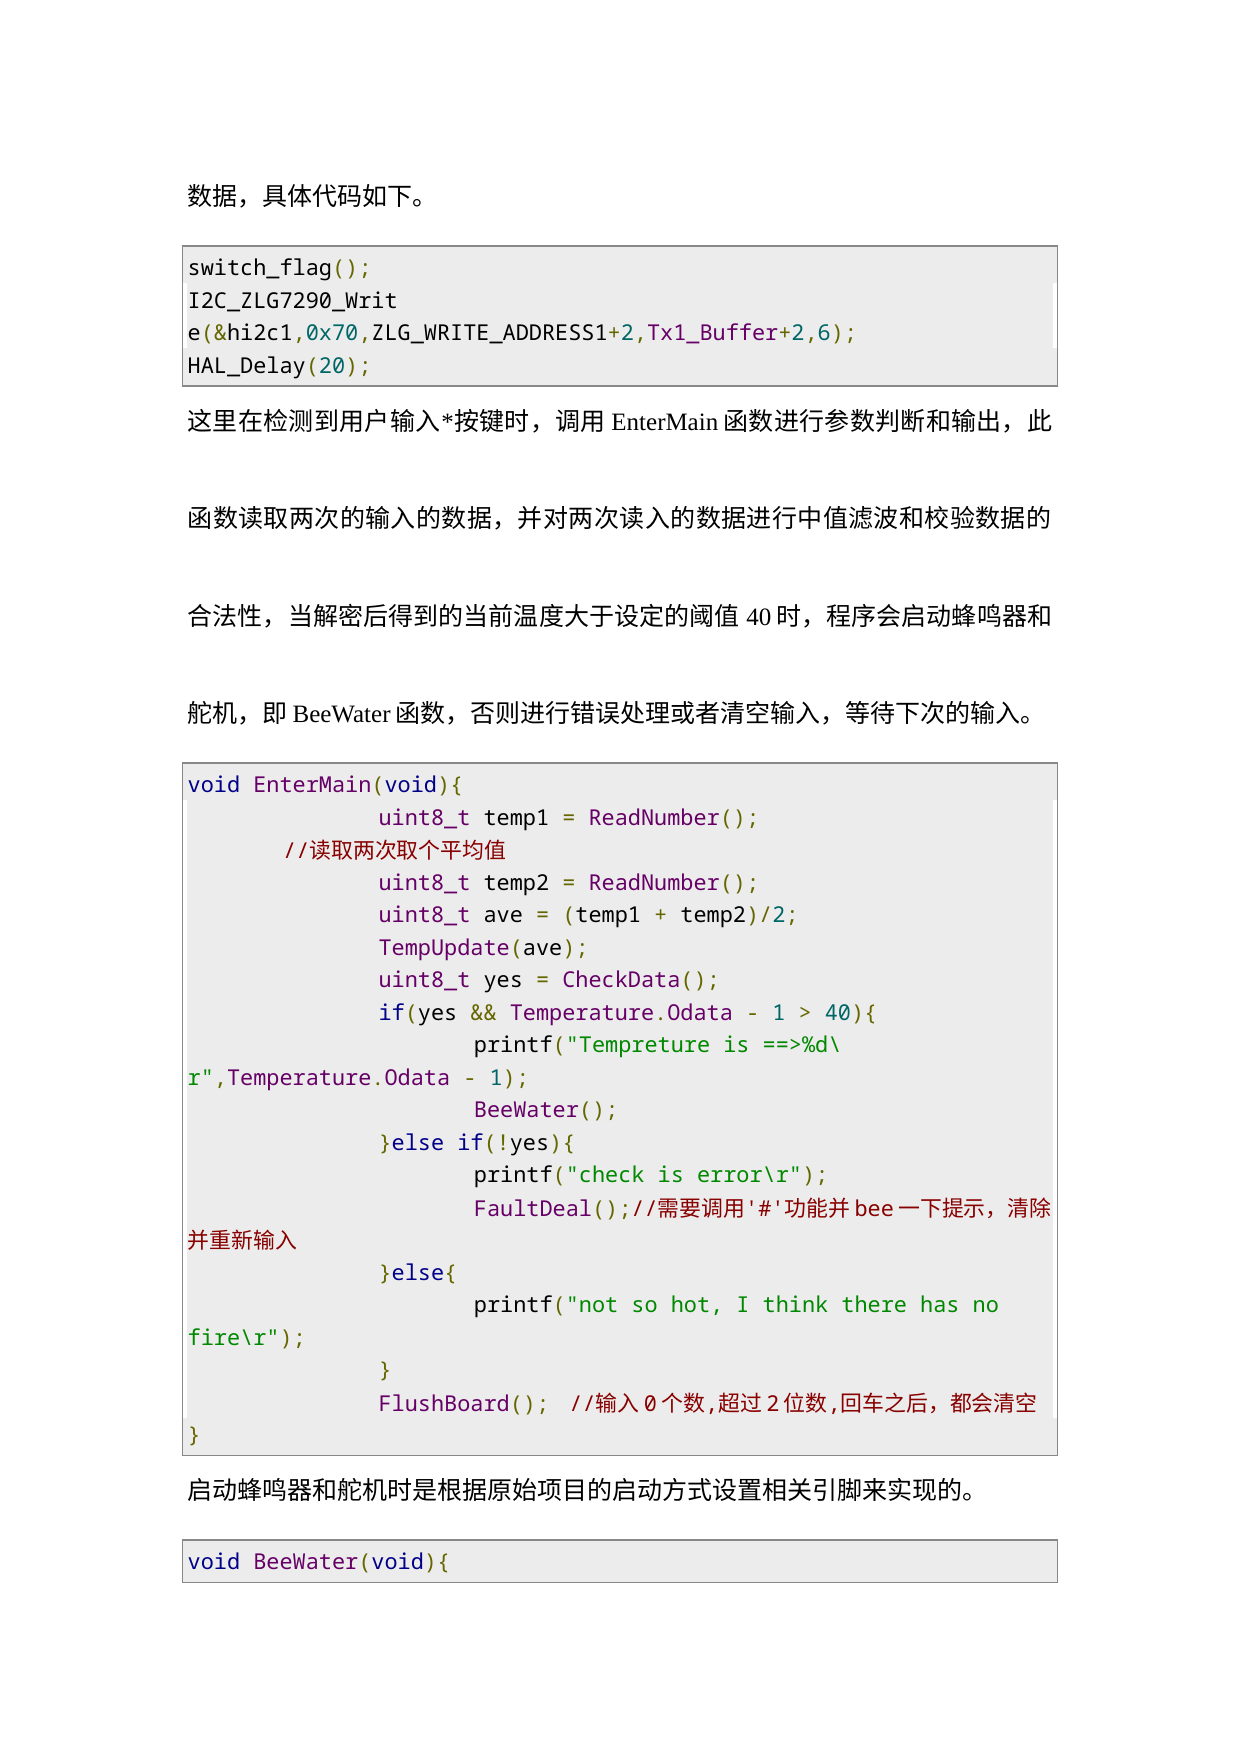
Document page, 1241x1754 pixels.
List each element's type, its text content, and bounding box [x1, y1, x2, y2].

text FlushBoard(); //输入0个数,超过2位数,回车之后，都会清空 [187, 1385, 1053, 1412]
text }else{ [187, 1255, 1053, 1288]
text } [187, 1353, 1053, 1385]
text uint8_t ave = (temp1 + temp2)/2; [187, 898, 1053, 930]
text 这里在检测到用户输入*按键时，调用EnterMain函数进行参数判断和输出，此函数读取两次的输入的数据，并对两次读入的数据进行中值滤波和校验数据的合法性，当解密后得到的当前温度大于设定的阈值40时，程序会启动蜂鸣器和舵机，即BeeWater函数，否则进行错误处理或者清空输入，等待下次的输入。 [187, 387, 1053, 744]
text FaultDeal();//需要调用'#'功能并bee一下提示，清除并重新输入 [187, 1190, 1053, 1255]
text uint8_t temp2 = ReadNumber(); [187, 865, 1053, 898]
text I2C_ZLG7290_Write(&hi2c1,0x70,ZLG_WRITE_ADDRESS1+2,Tx1_Buffer+2,6); [187, 283, 1053, 343]
text printf("not so hot, I think there has no fire\r"); [187, 1288, 1053, 1353]
text TempUpdate(ave); [187, 930, 1053, 963]
text switch_flag(); [183, 247, 1057, 283]
text 启动蜂鸣器和舵机时是根据原始项目的启动方式设置相关引脚来实现的。 [187, 1456, 1053, 1521]
text uint8_t yes = CheckData(); [187, 963, 1053, 995]
text uint8_t temp1 = ReadNumber(); //读取两次取个平均值 [187, 800, 1053, 865]
text printf("check is error\r"); [187, 1158, 1053, 1190]
text void BeeWater(void){ [183, 1541, 1057, 1582]
text void EnterMain(void){ [183, 764, 1057, 800]
text } [183, 1412, 1057, 1455]
text HAL_Delay(20); [183, 343, 1057, 385]
text printf("Tempreture is ==>%d\r",Temperature.Odata - 1); [187, 1028, 1053, 1093]
text }else if(!yes){ [187, 1125, 1053, 1158]
text BeeWater(); [187, 1093, 1053, 1125]
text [187, 162, 1053, 227]
text if(yes && Temperature.Odata - 1 > 40){ [187, 995, 1053, 1028]
